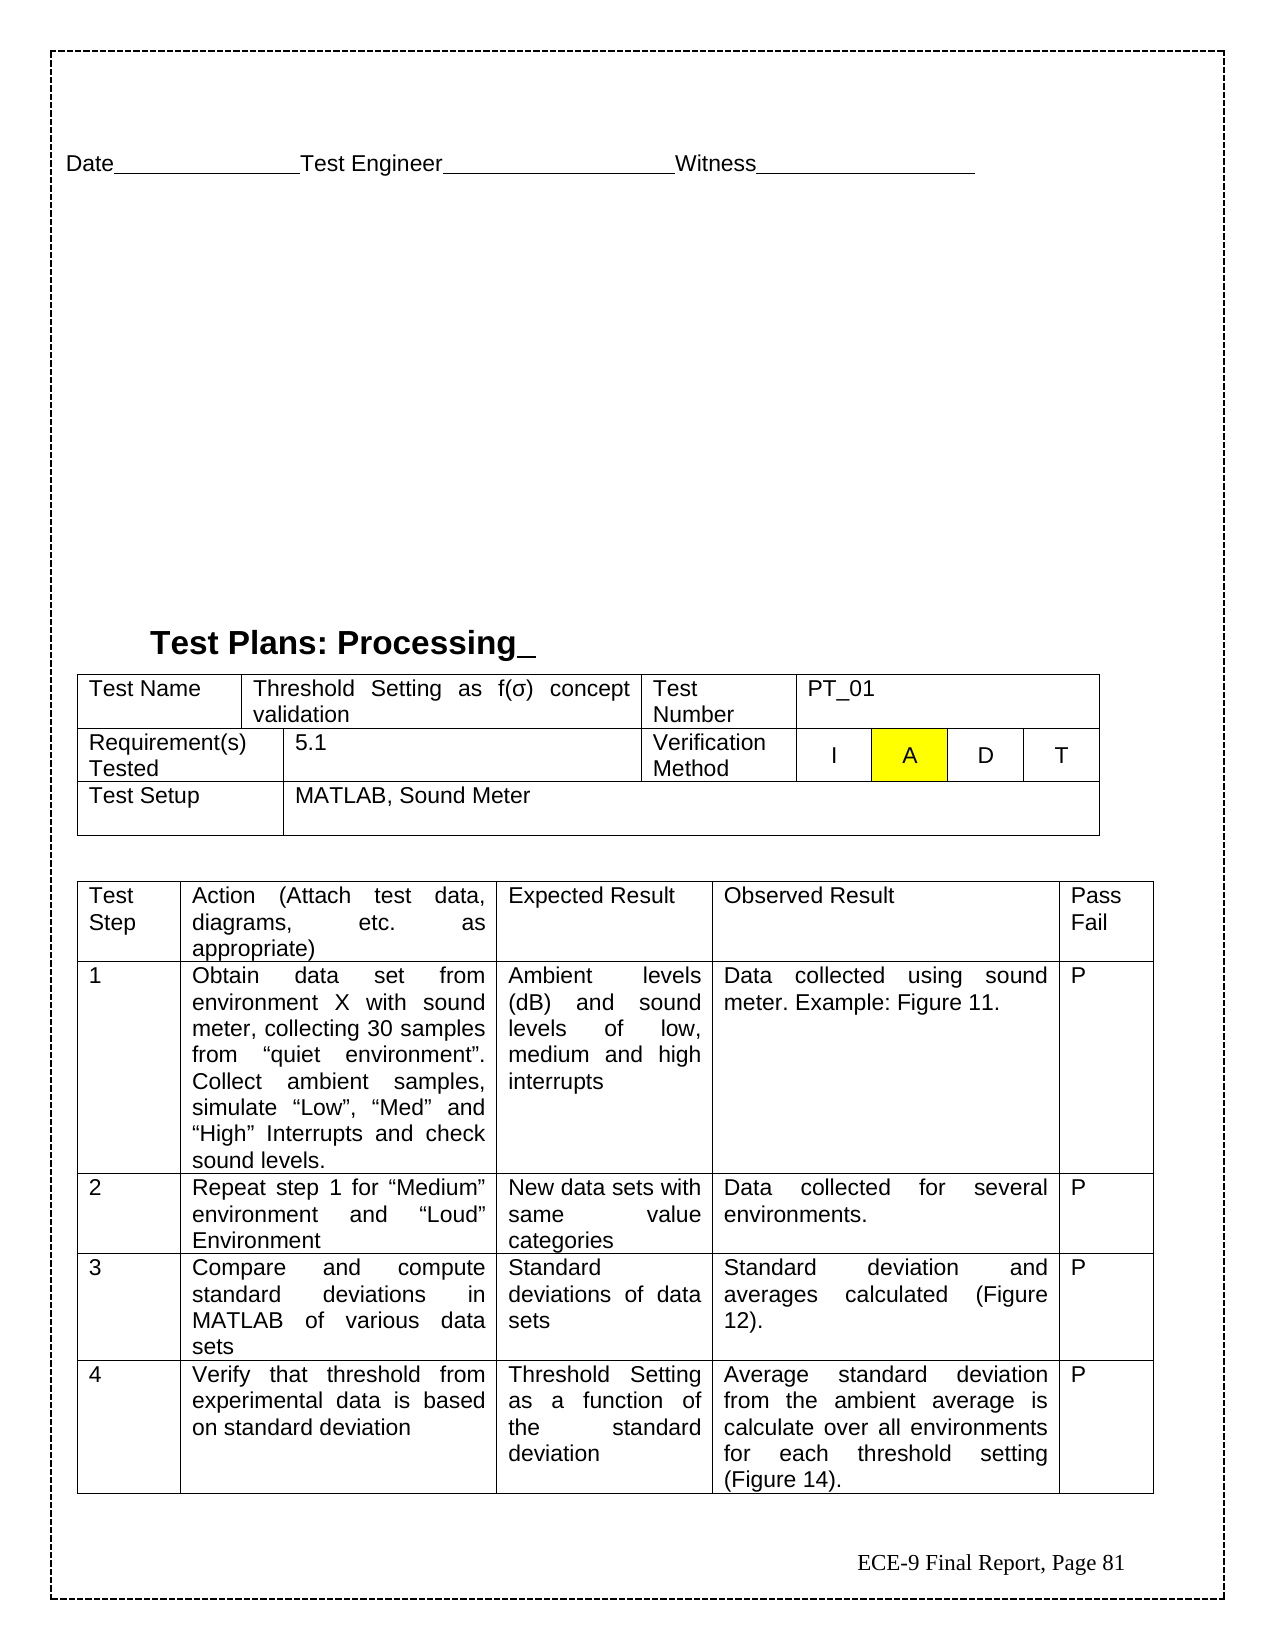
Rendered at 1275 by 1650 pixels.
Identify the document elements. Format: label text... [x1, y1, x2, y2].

table_cell Verify that threshold from experimental data is based on standard deviation [181, 1361, 496, 1492]
table_header Test Name [78, 675, 241, 727]
table_cell Repeat step 1 for “Medium” environment and “Loud” Environment [181, 1174, 496, 1253]
table_cell P [1060, 1174, 1153, 1253]
table_cell Verification Method [642, 729, 796, 781]
table_cell Test Setup [78, 782, 283, 835]
table_cell I [797, 729, 871, 781]
table_header Action (Attach test data, diagrams, etc. as appropriate) [181, 882, 496, 961]
table_cell 4 [78, 1361, 180, 1492]
table_cell 3 [78, 1254, 180, 1360]
table_cell 1 [78, 962, 180, 1173]
table_cell Data collected using sound meter. Example: Figure 11. [713, 962, 1059, 1173]
table_cell 2 [78, 1174, 180, 1253]
table_cell Standard deviation and averages calculated (Figure 12). [713, 1254, 1059, 1360]
table_header Threshold Setting as f(σ) concept validation [242, 675, 641, 727]
table_header Test Number [642, 675, 796, 727]
table_cell Average standard deviation from the ambient average is calculate over all environments for each threshold setting (Figure 14). [713, 1361, 1059, 1492]
table_header Observed Result [713, 882, 1059, 961]
table_cell P [1060, 1361, 1153, 1492]
table_cell T [1024, 729, 1099, 781]
table_header PT_01 [797, 675, 1099, 727]
table_cell MATLAB, Sound Meter [284, 782, 1099, 835]
text Date Test Engineer Witness [66, 150, 1125, 176]
table_cell Compare and compute standard deviations in MATLAB of various data sets [181, 1254, 496, 1360]
table_header Expected Result [497, 882, 712, 961]
table_cell Requirement(s) Tested [78, 729, 283, 781]
table_cell Obtain data set from environment X with sound meter, collecting 30 samples from “quiet environment”. Collect ambient samples, simulate “Low”, “Med” and “High” Interrupts and check sound levels. [181, 962, 496, 1173]
table_cell P [1060, 1254, 1153, 1360]
subtitle Test Plans: Processing [150, 623, 1125, 661]
table_cell P [1060, 962, 1153, 1173]
table_cell A [872, 729, 947, 781]
table_cell Ambient levels (dB) and sound levels of low, medium and high interrupts [497, 962, 712, 1173]
table_header Test Step [78, 882, 180, 961]
table_cell Standard deviations of data sets [497, 1254, 712, 1360]
table_cell Threshold Setting as a function of the standard deviation [497, 1361, 712, 1492]
table_header Pass Fail [1060, 882, 1153, 961]
table_cell New data sets with same value categories [497, 1174, 712, 1253]
table_cell 5.1 [284, 729, 641, 781]
table_cell D [948, 729, 1023, 781]
table_cell Data collected for several environments. [713, 1174, 1059, 1253]
